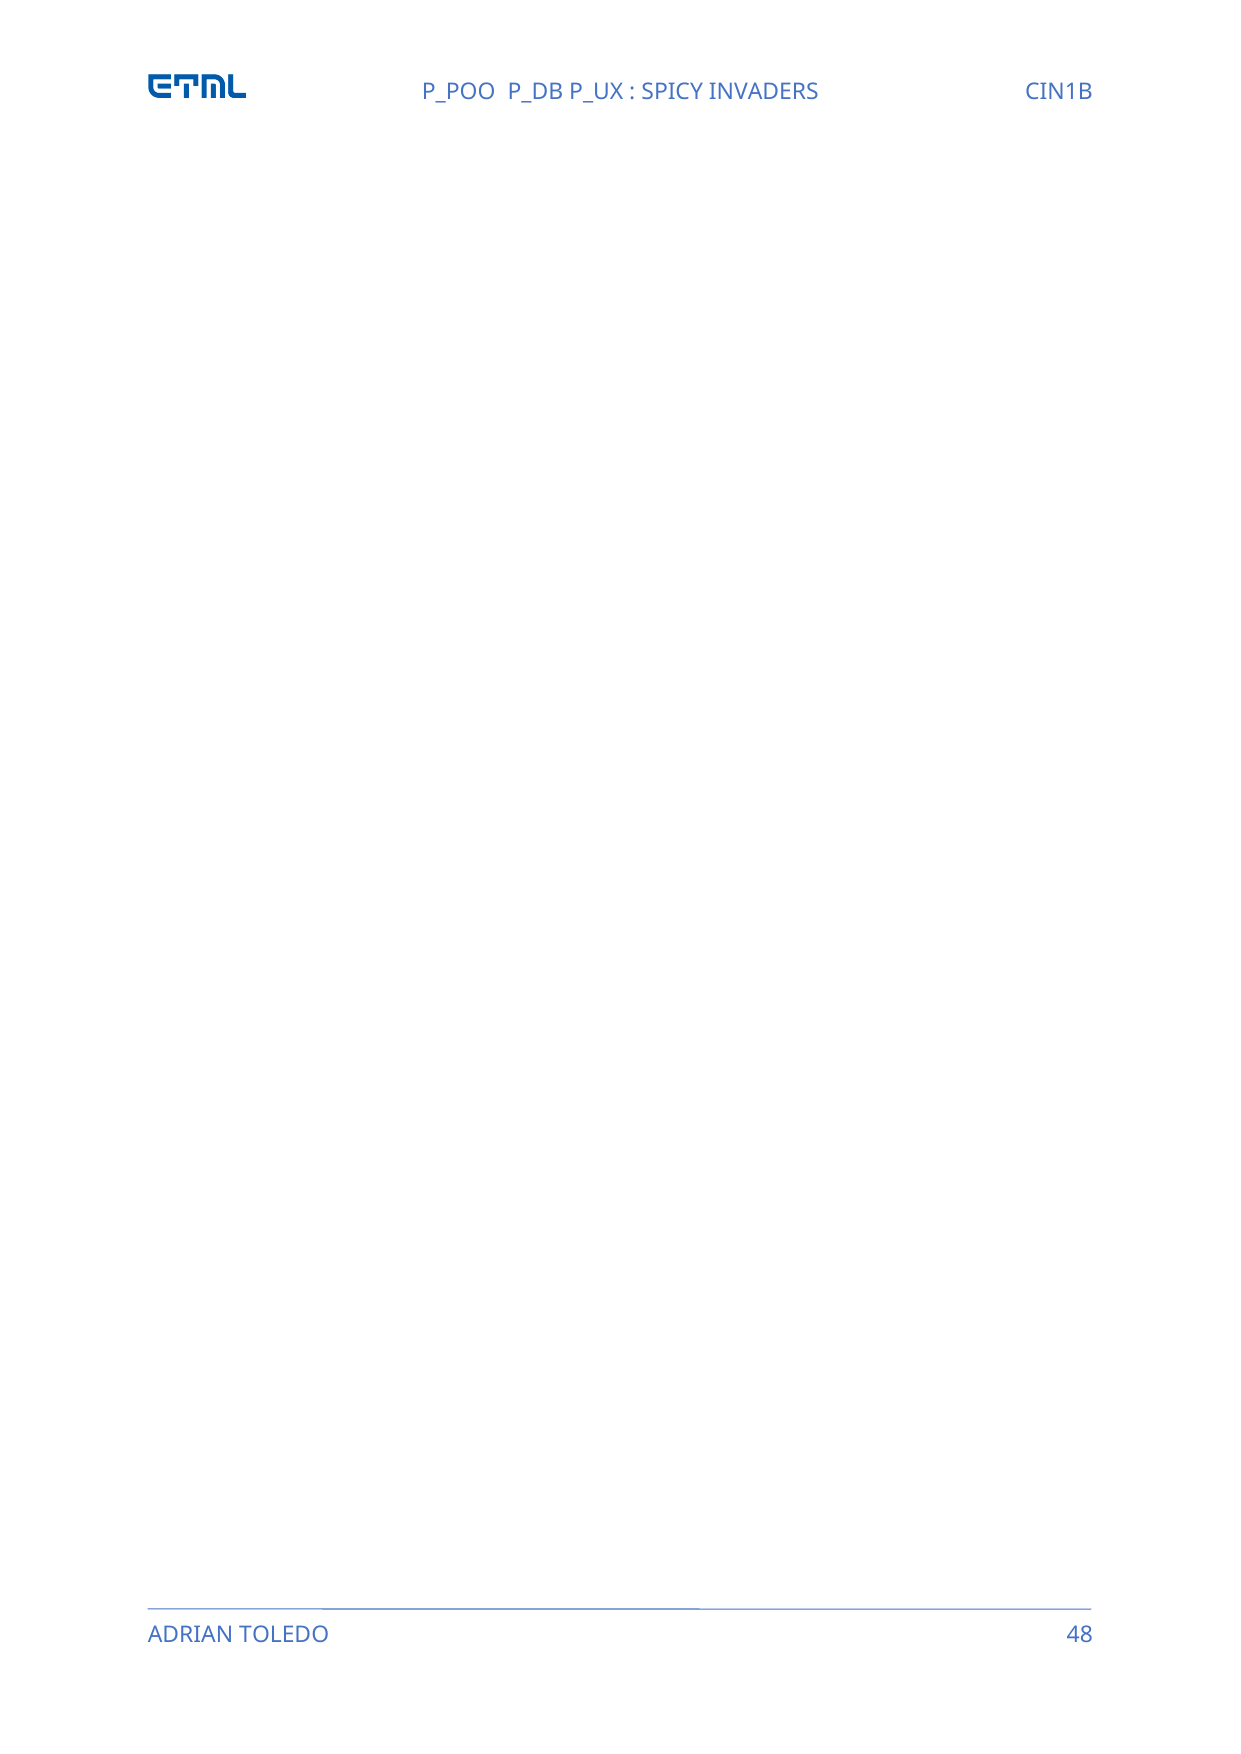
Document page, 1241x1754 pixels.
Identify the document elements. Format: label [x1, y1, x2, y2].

picture [147, 73, 247, 99]
